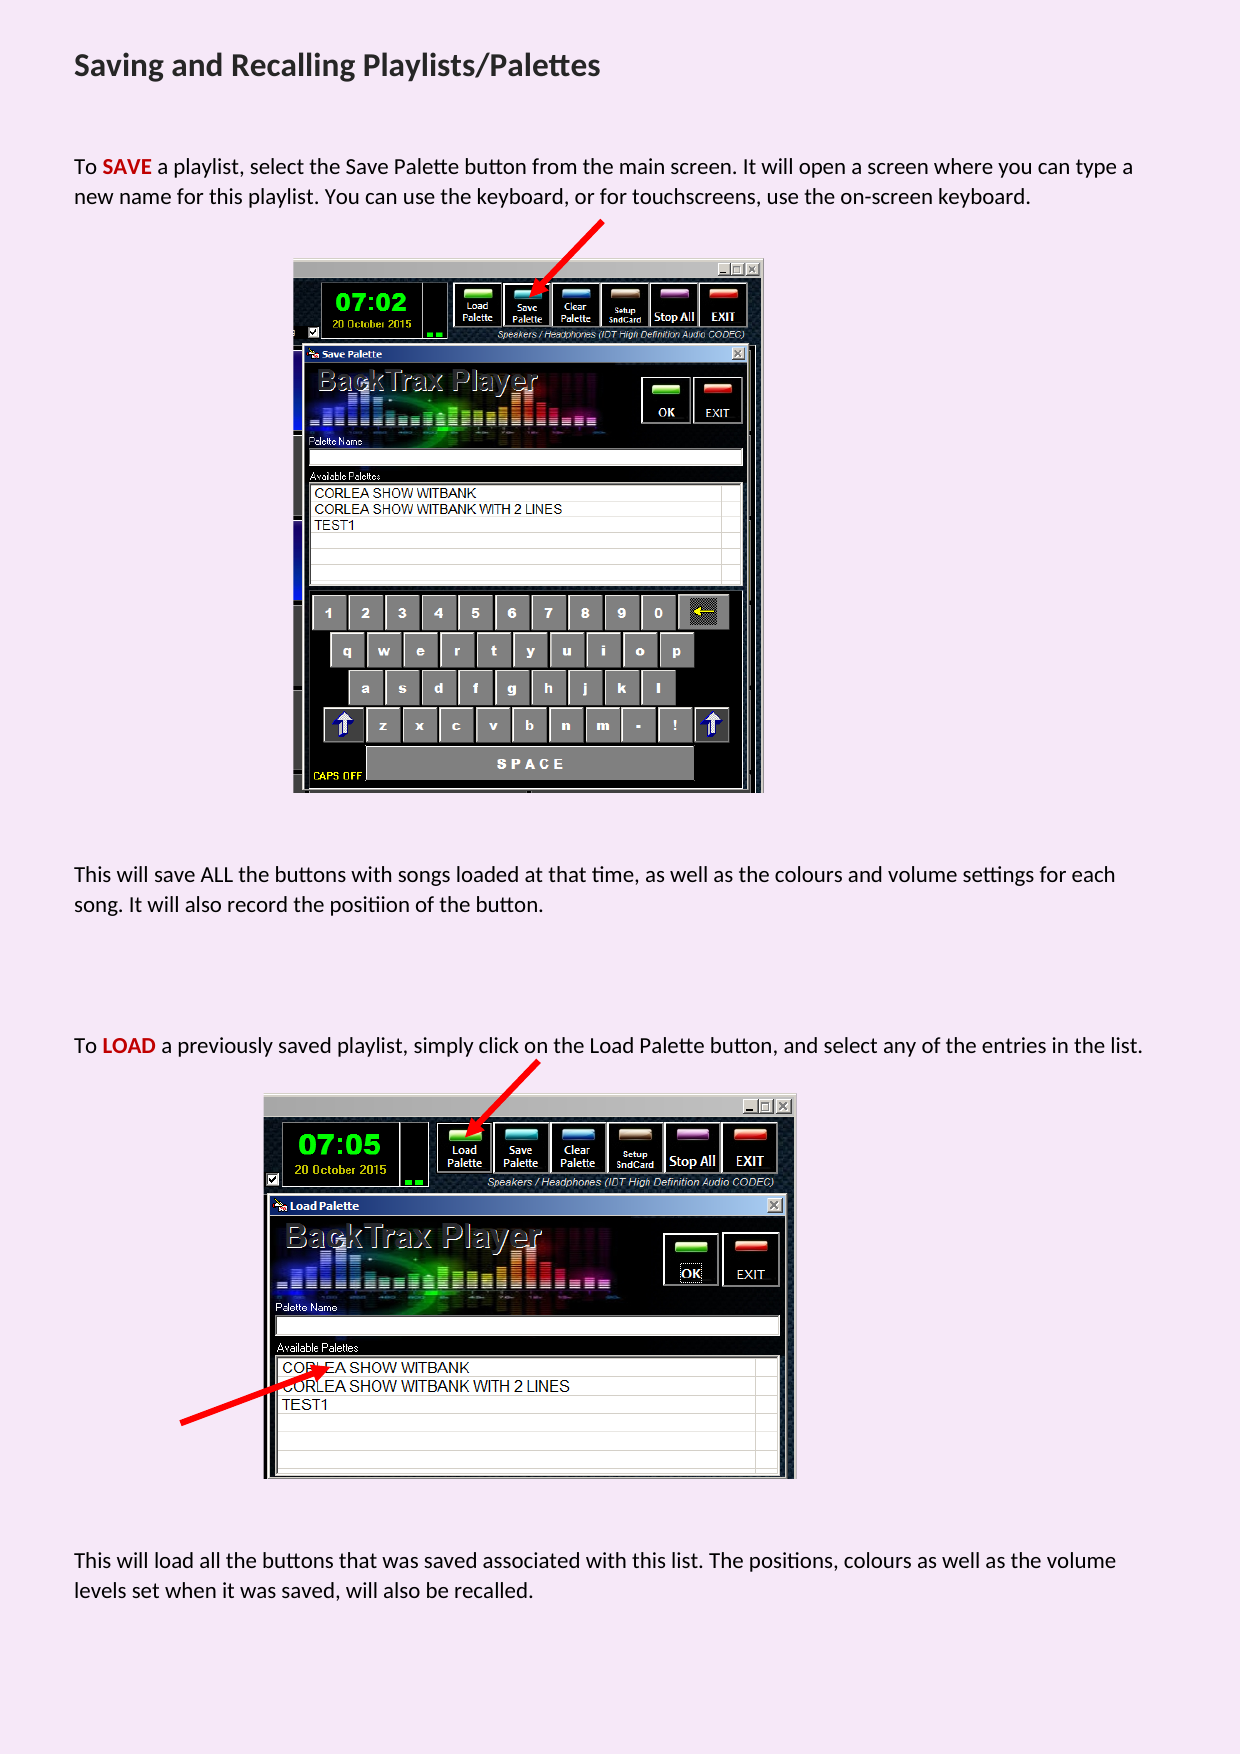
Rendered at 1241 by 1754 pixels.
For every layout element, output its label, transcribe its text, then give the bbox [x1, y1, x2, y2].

text To LOAD a previously saved playlist, simply click on the Load Palette button, and select any of the entries in the list. [74, 1031, 1167, 1059]
text Saving and Recalling Playlists/Palettes [74, 44, 1167, 85]
picture [293, 258, 764, 793]
text This will save ALL the buttons with songs loaded at that time, as well as the colours and volume settings for each song. It will also record the positiion of the button. [74, 860, 1167, 918]
text This will load all the buttons that was saved associated with this list. The positions, colours as well as the volume levels set when it was saved, will also be recalled. [74, 1546, 1167, 1604]
text To SAVE a playlist, select the Save Palette button from the main screen. It will open a screen where you can type a new name for this playlist. You can use the keyboard, or for touchscreens, use the on-screen keyboard. [74, 152, 1167, 210]
picture [263, 1093, 797, 1479]
